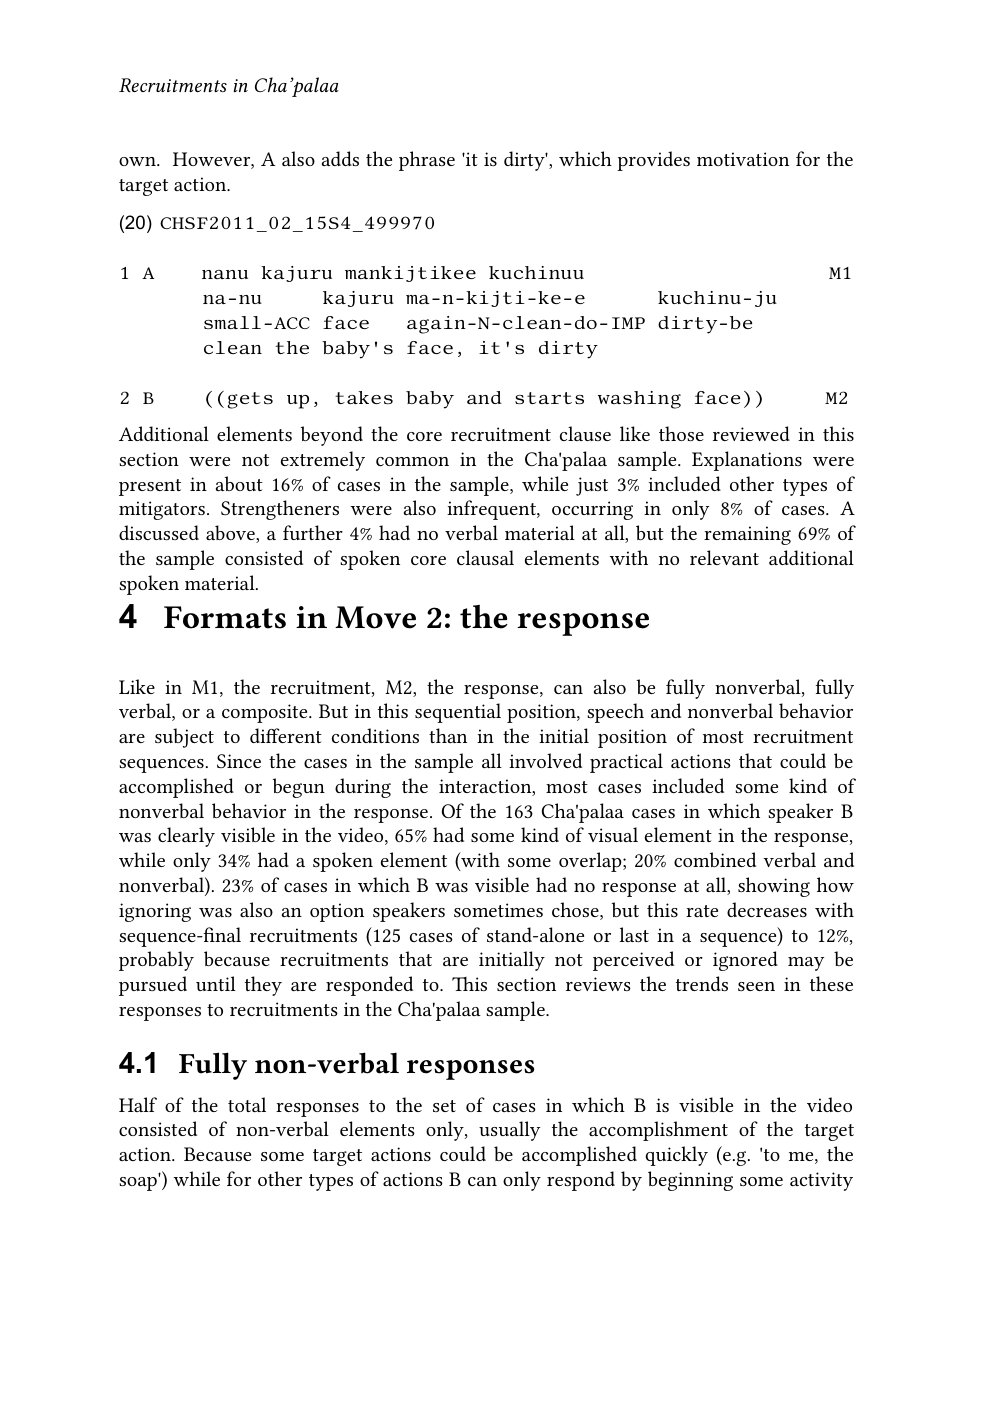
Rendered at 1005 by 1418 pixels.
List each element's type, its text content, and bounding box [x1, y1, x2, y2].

text CHSF2011_02_15S4_499970 1 A nanu kajuru mankijtikee kuchinuu M1 na-nu kajuru ma-n-kijti-ke-e kuchinu-ju small-ACC face again-N-clean-do-IMP dirty-be clean the baby's face, it's dirty 2 B ((gets up, takes baby and starts washing face)) M2 [118, 209, 856, 409]
text Like in M1, the recruitment, M2, the response, can also be fully nonverbal, fully verbal, or a composite. But in this sequential position, speech and nonverbal behavior are subject to different conditions than in the initial position of most recruitment sequences. Since the cases in the sample all involved practical actions that could be accomplished or begun during the interaction, most cases included some kind of nonverbal behavior in the response. Of the 163 Cha'palaa cases in which speaker B was clearly visible in the video, 65% had some kind of visual element in the response, while only 34% had a spoken element (with some overlap; 20% combined verbal and nonverbal). 23% of cases in which B was visible had no response at all, showing how ignoring was also an option speakers sometimes chose, but this rate decreases with sequence-final recruitments (125 cases of stand-alone or last in a sequence) to 12%, probably because recruitments that are initially not perceived or ignored may be pursued until they are responded to. This section reviews the trends seen in these responses to recruitments in the Cha'palaa sample. [118, 674, 856, 1021]
subtitle Fully non-verbal responses [118, 1046, 856, 1080]
text Additional elements beyond the core recruitment clause like those reviewed in this section were not extremely common in the Cha'palaa sample. Explanations were present in about 16% of cases in the sample, while just 3% included other types of mitigators. Strengtheners were also infrequent, occurring in only 8% of cases. A discussed above, a further 4% had no verbal material at all, but the remaining 69% of the sample consisted of spoken core clausal elements with no relevant additional spoken material. [118, 422, 856, 595]
subtitle Formats in Move 2: the response [118, 595, 856, 637]
